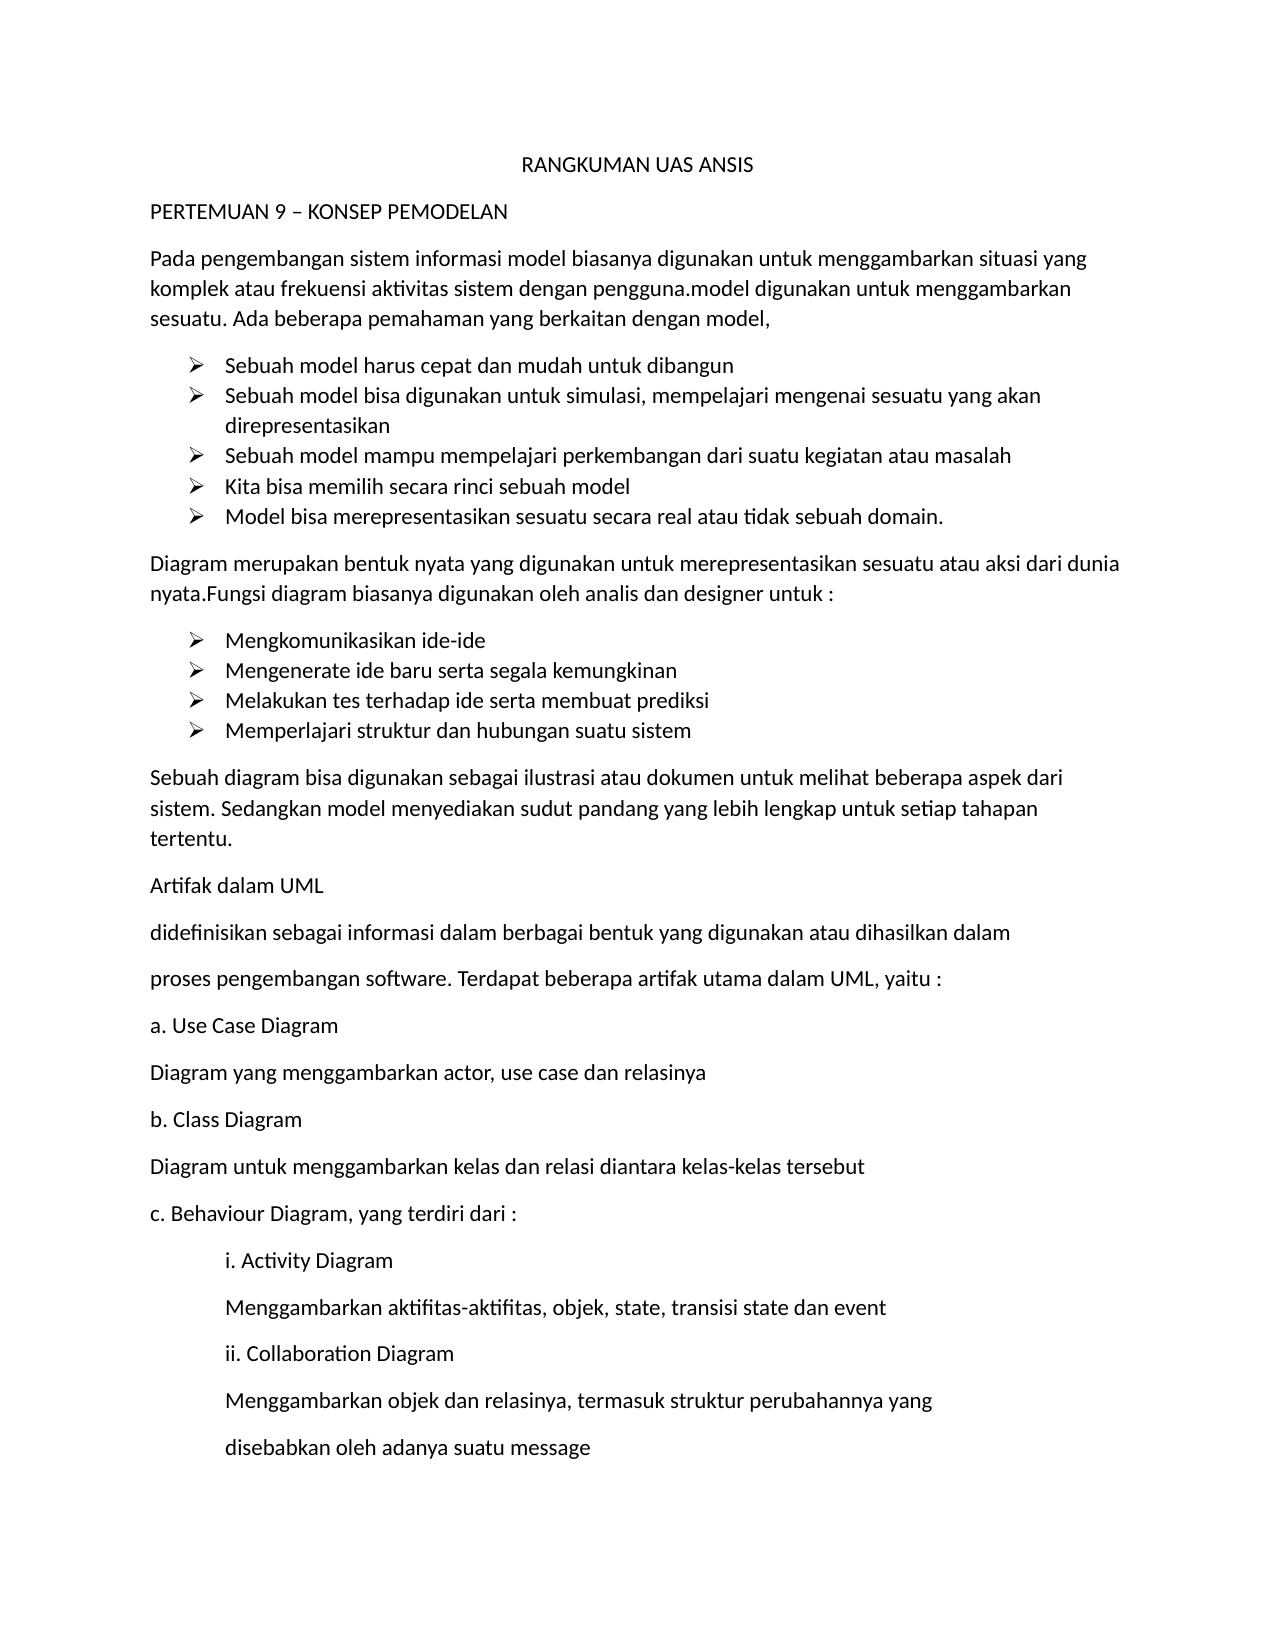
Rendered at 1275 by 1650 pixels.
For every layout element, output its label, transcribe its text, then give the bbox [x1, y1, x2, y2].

text Menggambarkan aktifitas-aktifitas, objek, state, transisi state dan event [225, 1293, 1125, 1321]
text i. Activity Diagram [225, 1246, 1125, 1274]
text disebabkan oleh adanya suatu message [225, 1433, 1125, 1461]
text Diagram merupakan bentuk nyata yang digunakan untuk merepresentasikan sesuatu atau aksi dari dunia nyata.Fungsi diagram biasanya digunakan oleh analis dan designer untuk : [150, 549, 1125, 607]
list Sebuah model mampu mempelajari perkembangan dari suatu kegiatan atau masalah [187, 442, 1125, 470]
text a. Use Case Diagram [150, 1011, 1125, 1039]
text Diagram yang menggambarkan actor, use case dan relasinya [150, 1058, 1125, 1086]
text proses pengembangan software. Terdapat beberapa artifak utama dalam UML, yaitu : [150, 964, 1125, 993]
list Melakukan tes terhadap ide serta membuat prediksi [187, 686, 1125, 714]
list Sebuah model bisa digunakan untuk simulasi, mempelajari mengenai sesuatu yang akan direpresentasikan [187, 381, 1125, 439]
text didefinisikan sebagai informasi dalam berbagai bentuk yang digunakan atau dihasilkan dalam [150, 918, 1125, 946]
list Model bisa merepresentasikan sesuatu secara real atau tidak sebuah domain. [187, 502, 1125, 530]
list Kita bisa memilih secara rinci sebuah model [187, 472, 1125, 500]
text Artifak dalam UML [150, 871, 1125, 899]
text Diagram untuk menggambarkan kelas dan relasi diantara kelas-kelas tersebut [150, 1152, 1125, 1180]
list Sebuah model harus cepat dan mudah untuk dibangun [187, 351, 1125, 379]
list Memperlajari struktur dan hubungan suatu sistem [187, 717, 1125, 745]
text c. Behaviour Diagram, yang terdiri dari : [150, 1199, 1125, 1227]
text ii. Collaboration Diagram [225, 1339, 1125, 1368]
list Mengkomunikasikan ide-ide [187, 626, 1125, 654]
text Sebuah diagram bisa digunakan sebagai ilustrasi atau dokumen untuk melihat beberapa aspek dari sistem. Sedangkan model menyediakan sudut pandang yang lebih lengkap untuk setiap tahapan tertentu. [150, 763, 1125, 852]
text Pada pengembangan sistem informasi model biasanya digunakan untuk menggambarkan situasi yang komplek atau frekuensi aktivitas sistem dengan pengguna.model digunakan untuk menggambarkan sesuatu. Ada beberapa pemahaman yang berkaitan dengan model, [150, 244, 1125, 332]
text Menggambarkan objek dan relasinya, termasuk struktur perubahannya yang [225, 1386, 1125, 1414]
list Mengenerate ide baru serta segala kemungkinan [187, 656, 1125, 684]
text PERTEMUAN 9 – KONSEP PEMODELAN [150, 197, 1125, 225]
text RANGKUMAN UAS ANSIS [150, 150, 1125, 178]
text b. Class Diagram [150, 1105, 1125, 1133]
